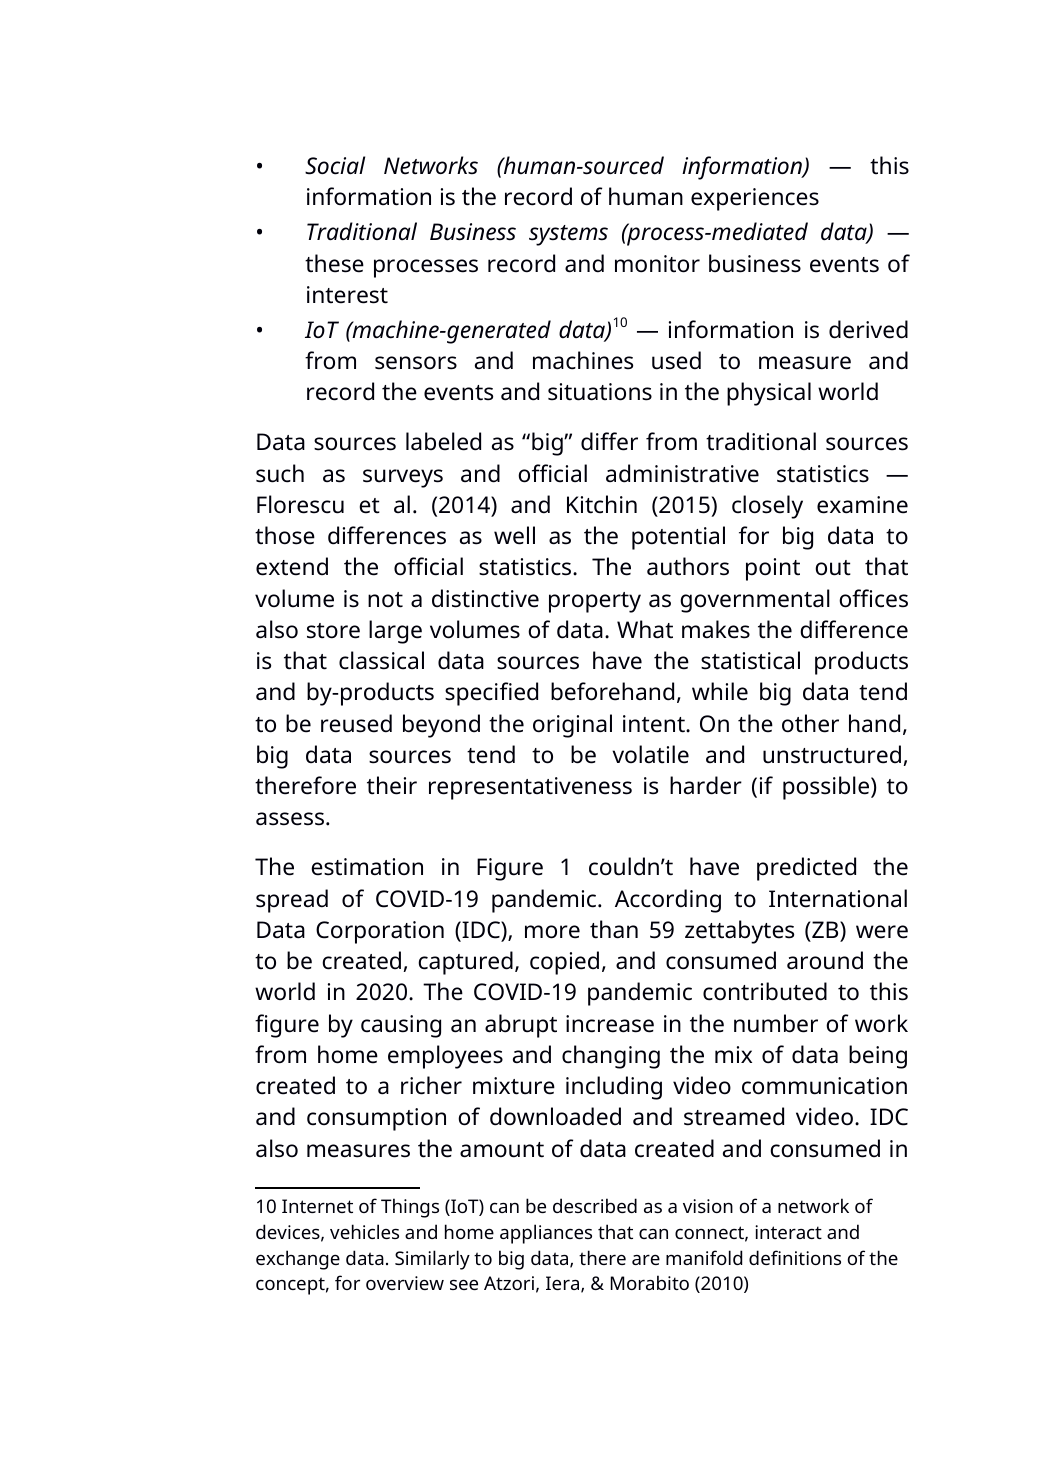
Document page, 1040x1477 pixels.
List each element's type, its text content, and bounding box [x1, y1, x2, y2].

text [255, 851, 910, 1164]
list IoT (machine-generated data) — information is derived from sensors and machines used to measure and record the events and situations in the physical world [255, 314, 910, 407]
list Social Networks (human-sourced information) — this information is the record of human experiences [255, 150, 910, 212]
text Data sources labeled as “big” differ from traditional sources such as surveys and official administrative statistics — Florescu et al. (2014) and Kitchin (2015) closely examine those differences as well as the potential for big data to extend the official statistics. The authors point out that volume is not a distinctive property as governmental offices also store large volumes of data. What makes the difference is that classical data sources have the statistical products and by-products specified beforehand, while big data tend to be reused beyond the original intent. On the other hand, big data sources tend to be volatile and unstructured, therefore their representativeness is harder (if possible) to assess. [255, 426, 910, 832]
list Traditional Business systems (process-mediated data) — these processes record and monitor business events of interest [255, 216, 910, 310]
